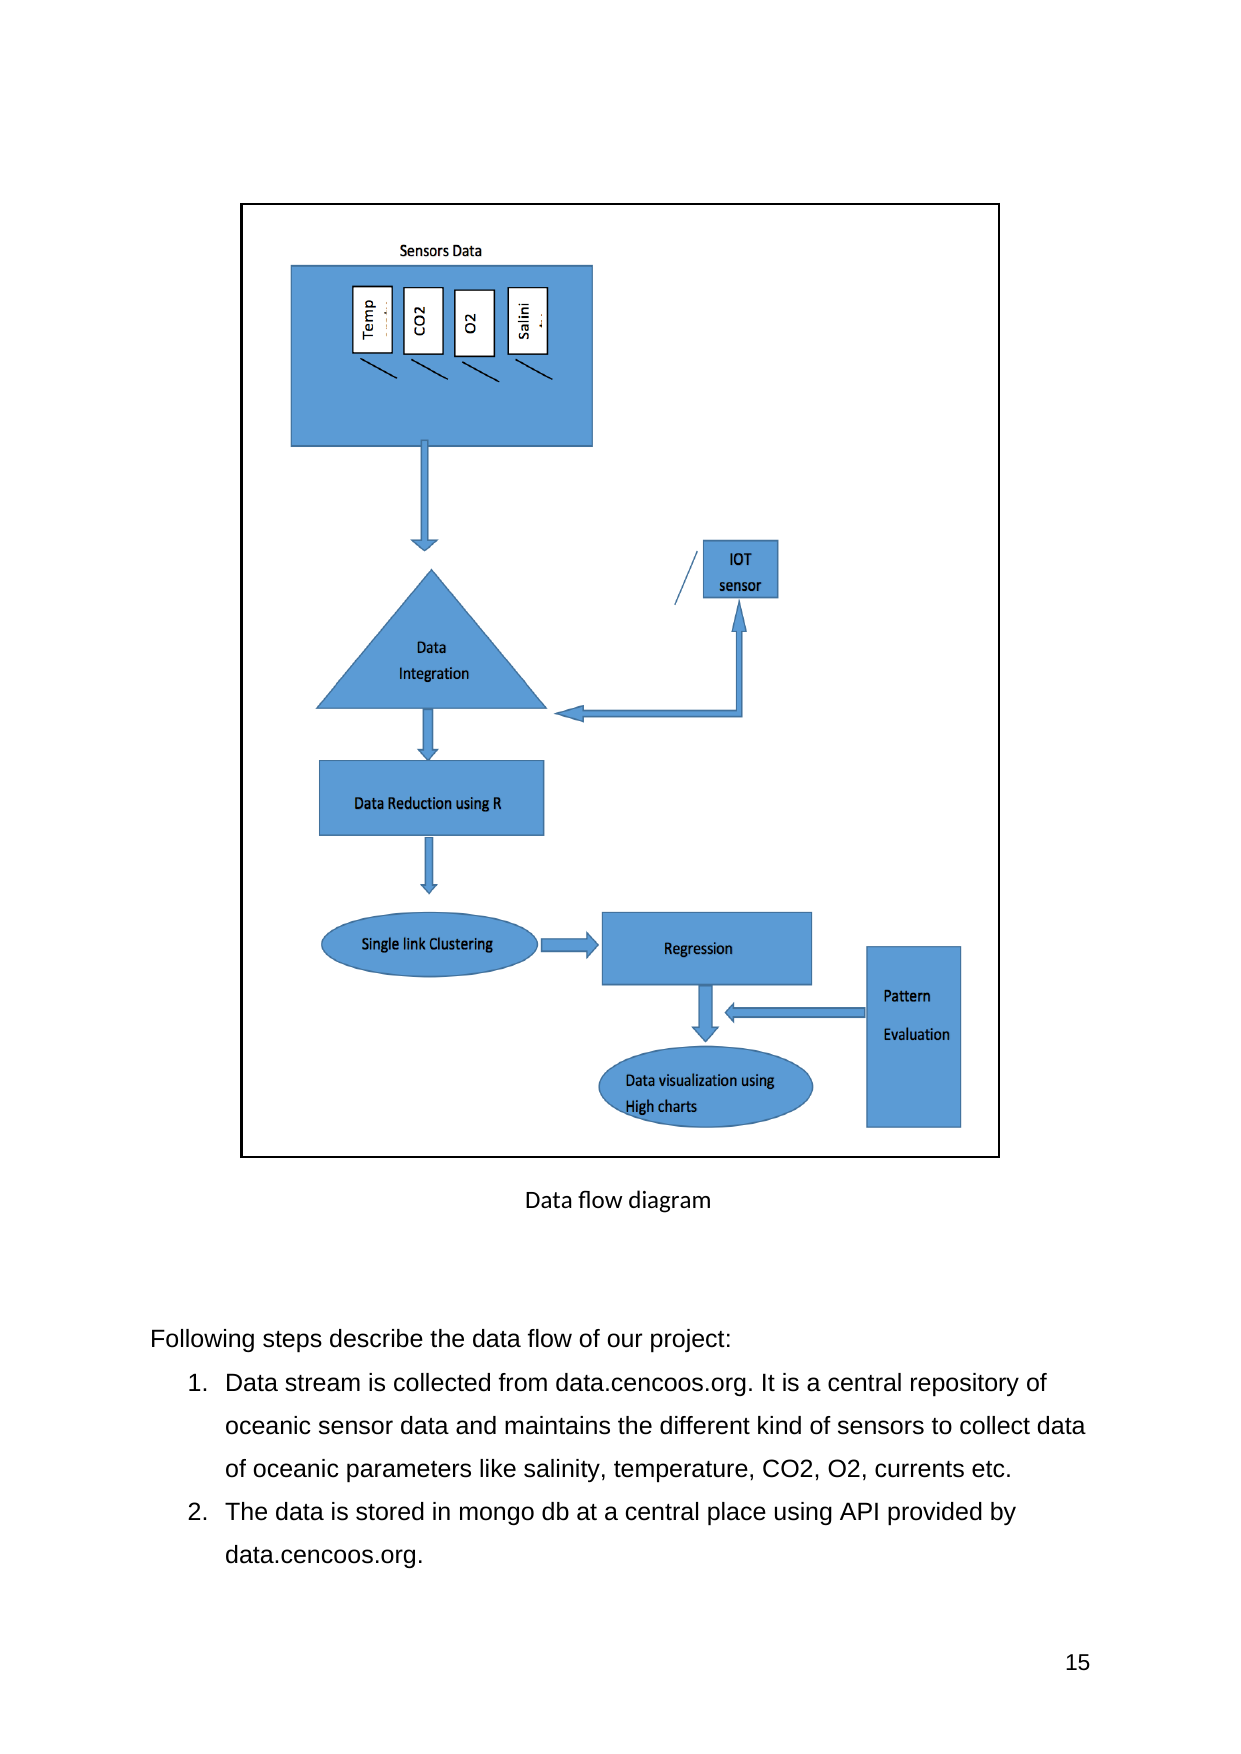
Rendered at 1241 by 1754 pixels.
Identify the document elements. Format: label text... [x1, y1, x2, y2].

picture [243, 205, 998, 1156]
list Data stream is collected from data.cencoos.org. It is a central repository of oceanic sensor data and maintains the different kind of sensors to collect data of oceanic parameters like salinity, temperature, CO2, O2, currents etc. [187, 1368, 1090, 1483]
text Data flow diagram [450, 1184, 1090, 1215]
list The data is stored in mongo db at a central place using API provided by data.cencoos.org. [187, 1497, 1090, 1569]
text Following steps describe the data flow of our project: [150, 1324, 1090, 1353]
